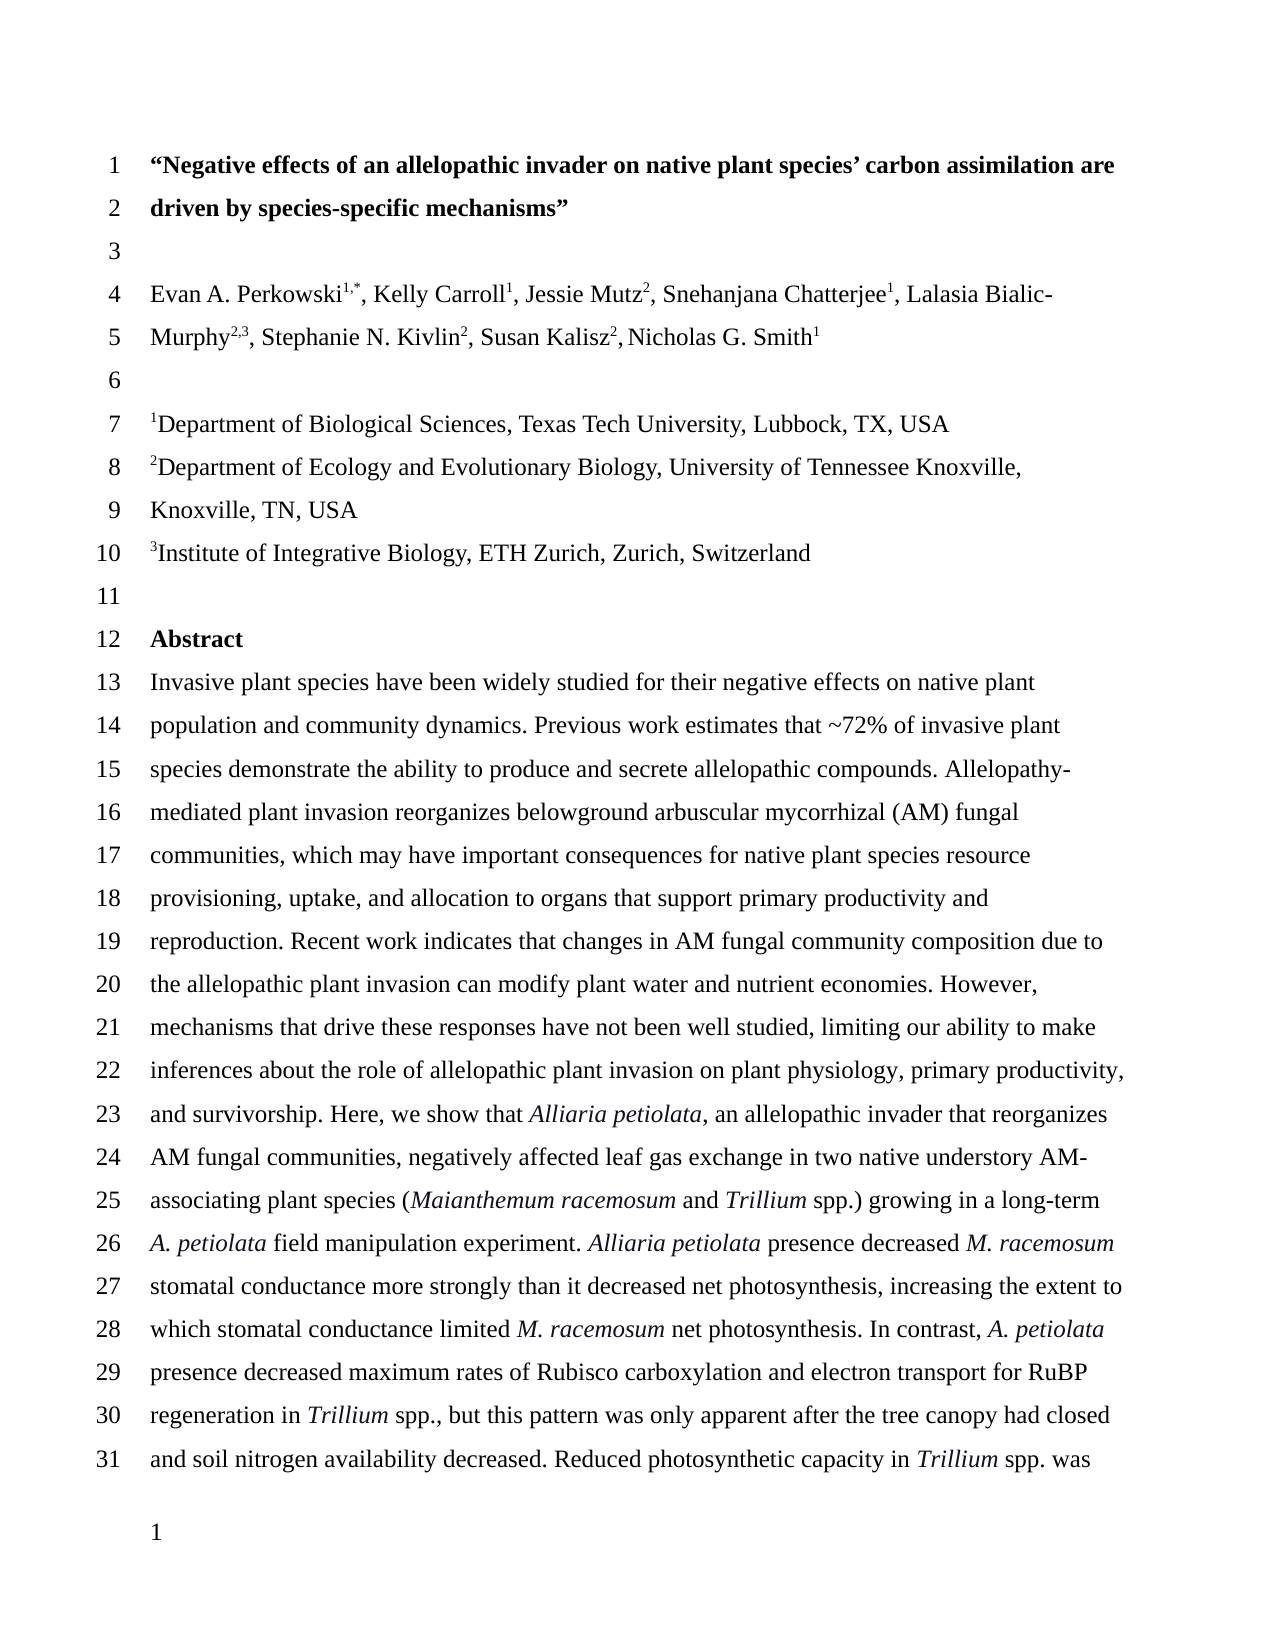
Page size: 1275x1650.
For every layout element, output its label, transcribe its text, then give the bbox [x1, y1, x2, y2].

text 1Department of Biological Sciences, Texas Tech University, Lubbock, TX, USA [150, 409, 1125, 437]
text “Negative effects of an allelopathic invader on native plant species’ carbon assimilation are driven by species-specific mechanisms” [150, 150, 1125, 222]
text Abstract [150, 624, 1125, 653]
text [150, 667, 1125, 1472]
text 3Institute of Integrative Biology, ETH Zurich, Zurich, Switzerland [150, 538, 1125, 567]
text Evan A. Perkowski1,*, Kelly Carroll1, Jessie Mutz2, Snehanjana Chatterjee1, Lalasia Bialic-Murphy2,3, Stephanie N. Kivlin2, Susan Kalisz2, Nicholas G. Smith1 [150, 279, 1125, 351]
text 2Department of Ecology and Evolutionary Biology, University of Tennessee Knoxville, Knoxville, TN, USA [150, 452, 1125, 524]
